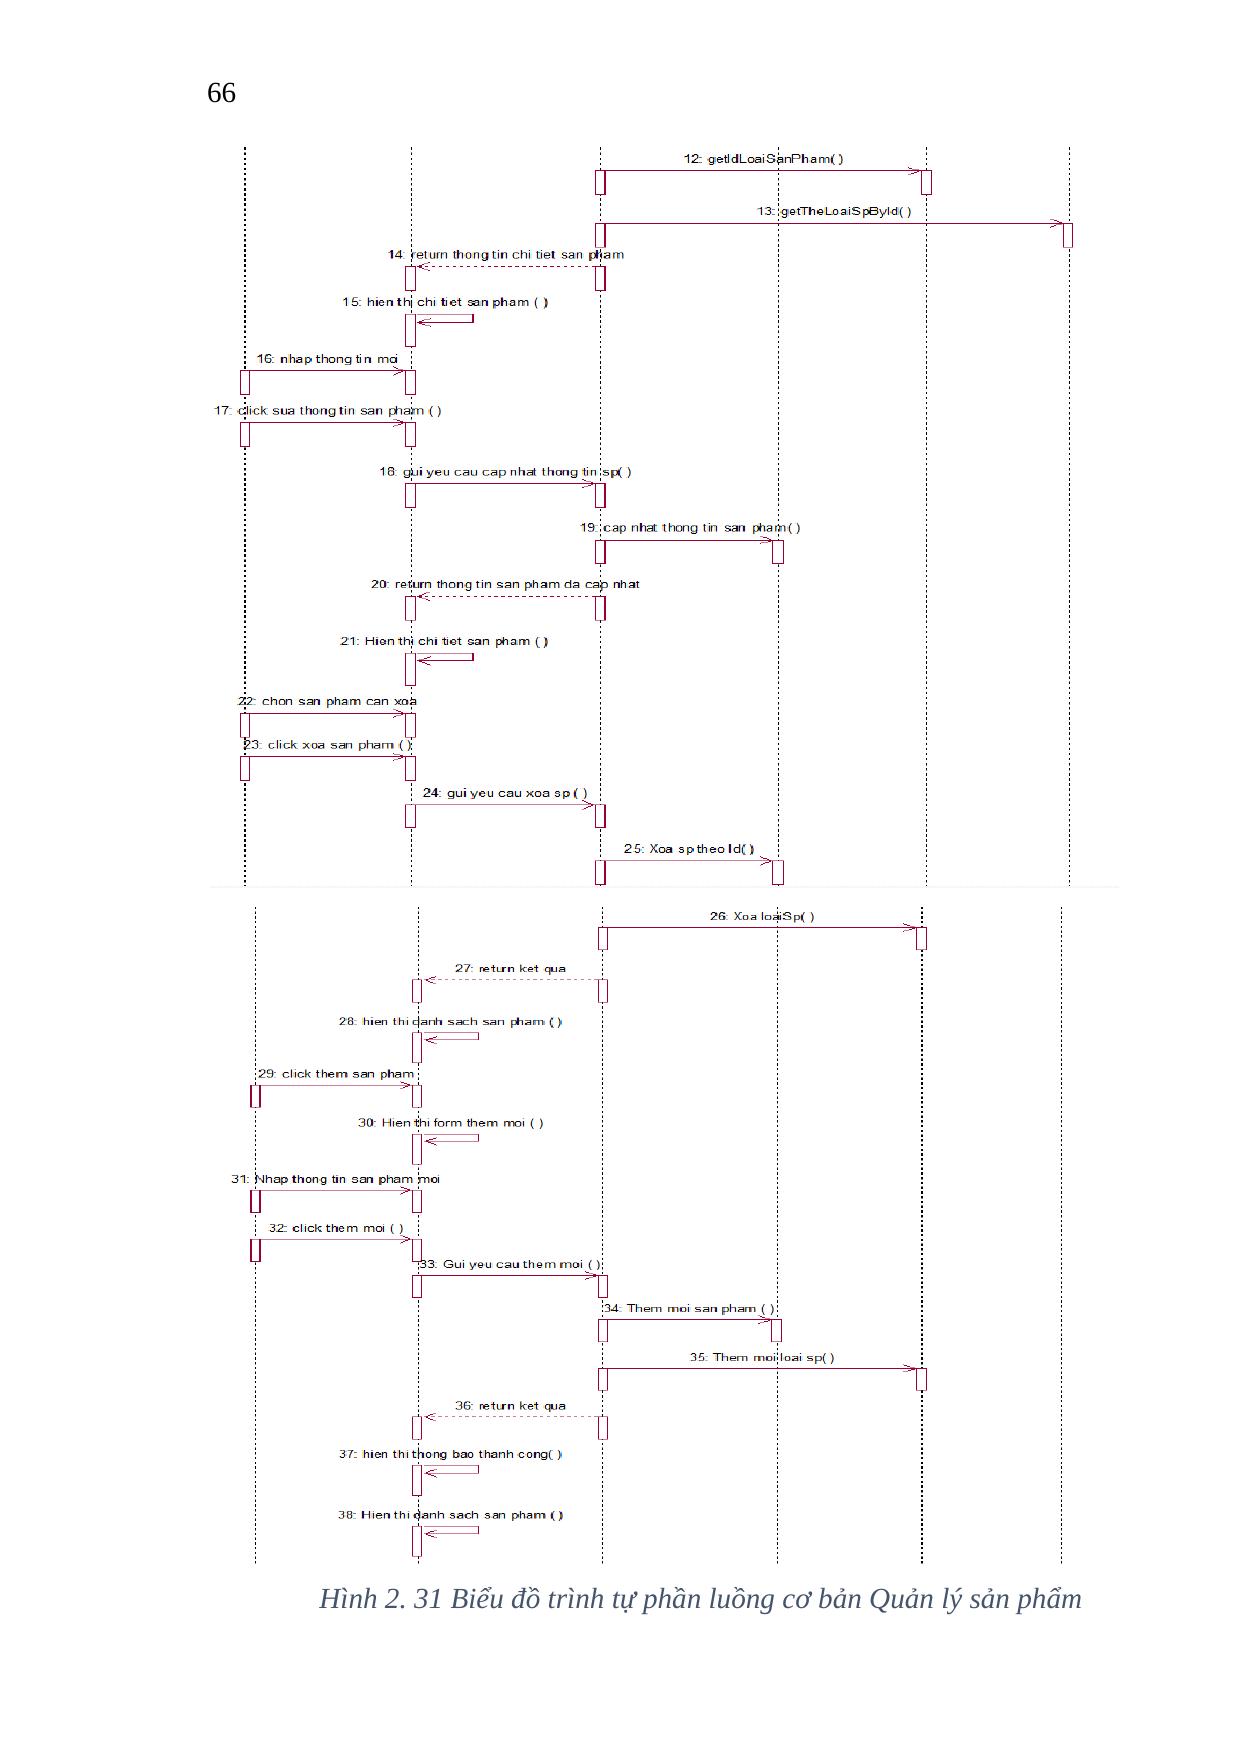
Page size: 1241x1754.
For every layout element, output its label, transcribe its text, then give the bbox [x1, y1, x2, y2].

picture [209, 904, 1120, 1564]
text Hình 2. 31 Biểu đồ trình tự phần luồng cơ bản Quản lý sản phẩm [207, 1581, 1122, 1614]
picture [209, 147, 1119, 888]
